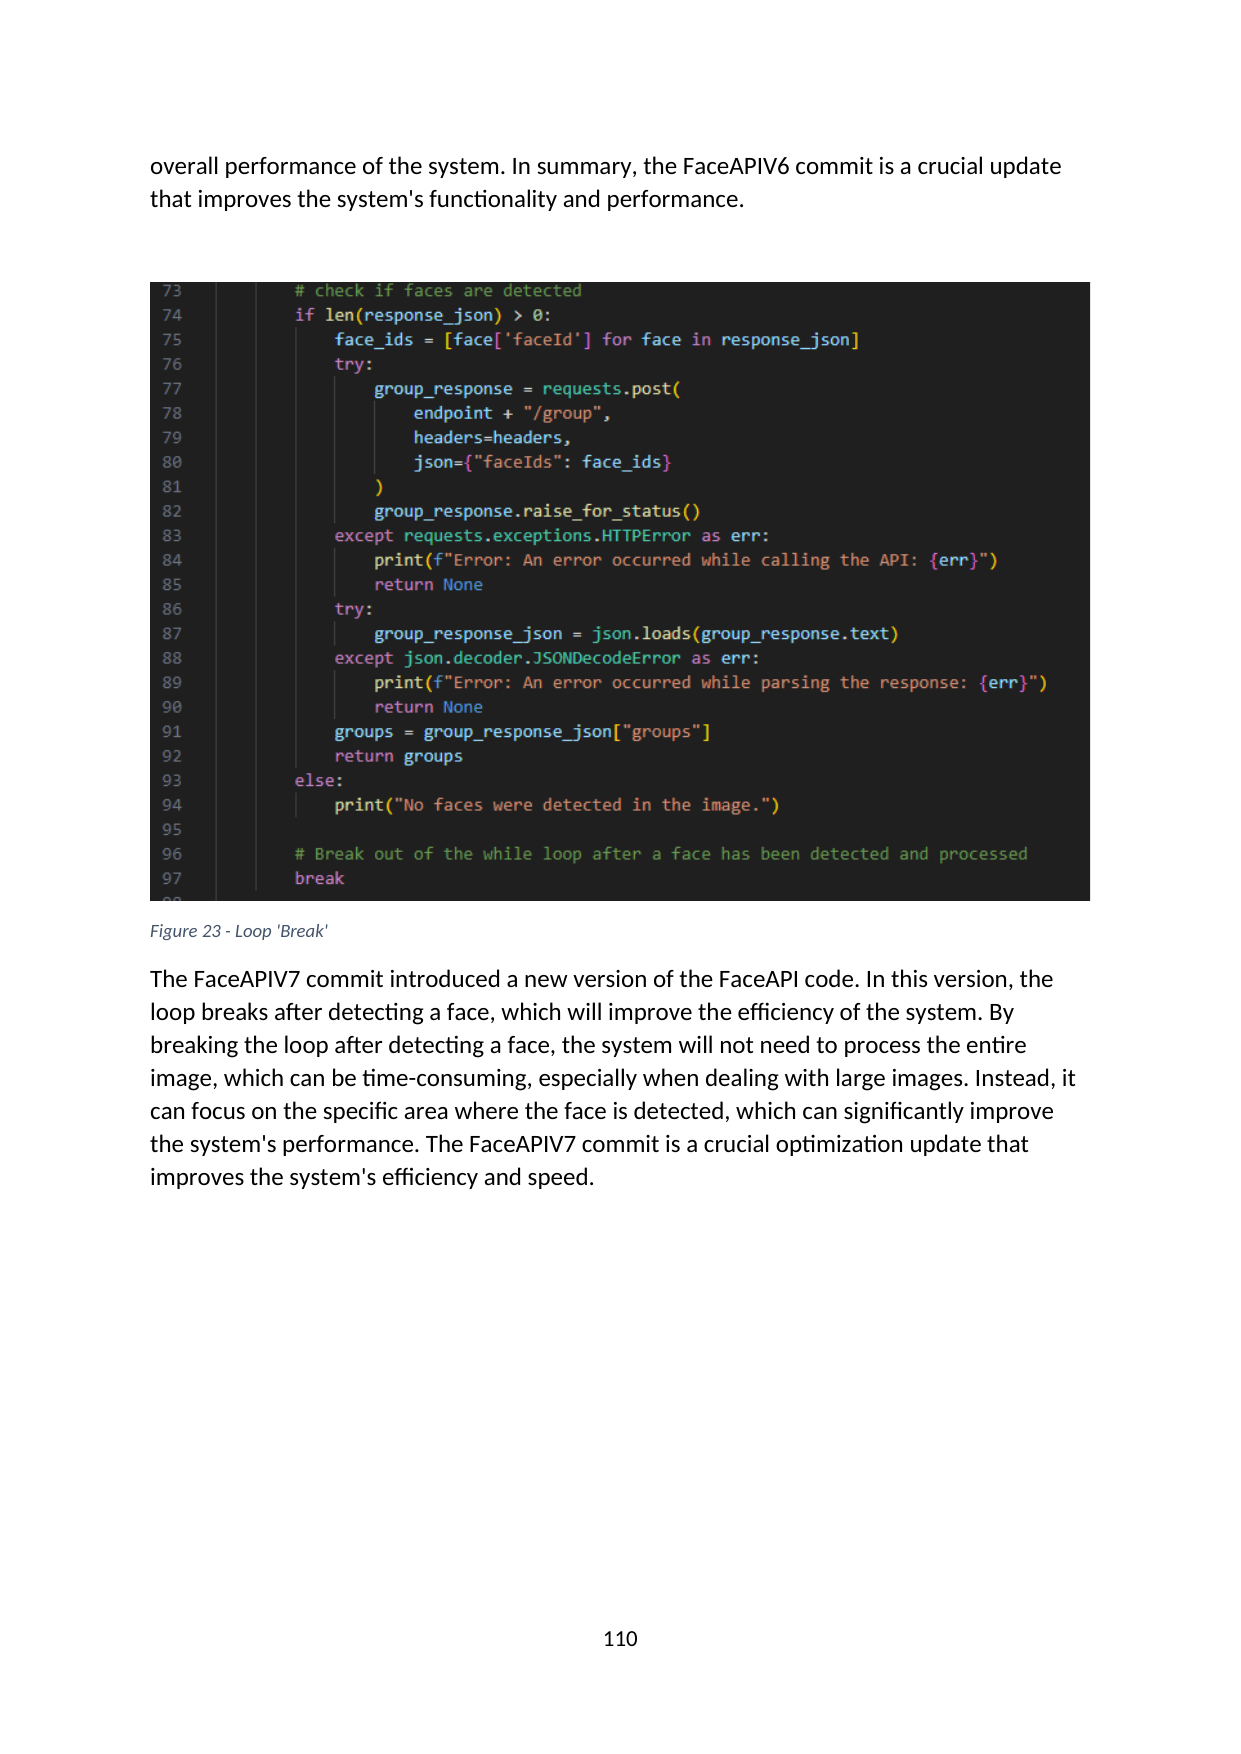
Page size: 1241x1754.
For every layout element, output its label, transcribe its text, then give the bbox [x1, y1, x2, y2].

picture [150, 282, 1091, 901]
text The FaceAPIV7 commit introduced a new version of the FaceAPI code. In this version, the loop breaks after detecting a face, which will improve the efficiency of the system. By breaking the loop after detecting a face, the system will not need to process the entire image, which can be time-consuming, especially when dealing with large images. Instead, it can focus on the specific area where the face is detected, which can significantly improve the system's performance. The FaceAPIV7 commit is a crucial optimization update that improves the system's efficiency and speed. [150, 963, 1090, 1191]
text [150, 150, 1090, 213]
